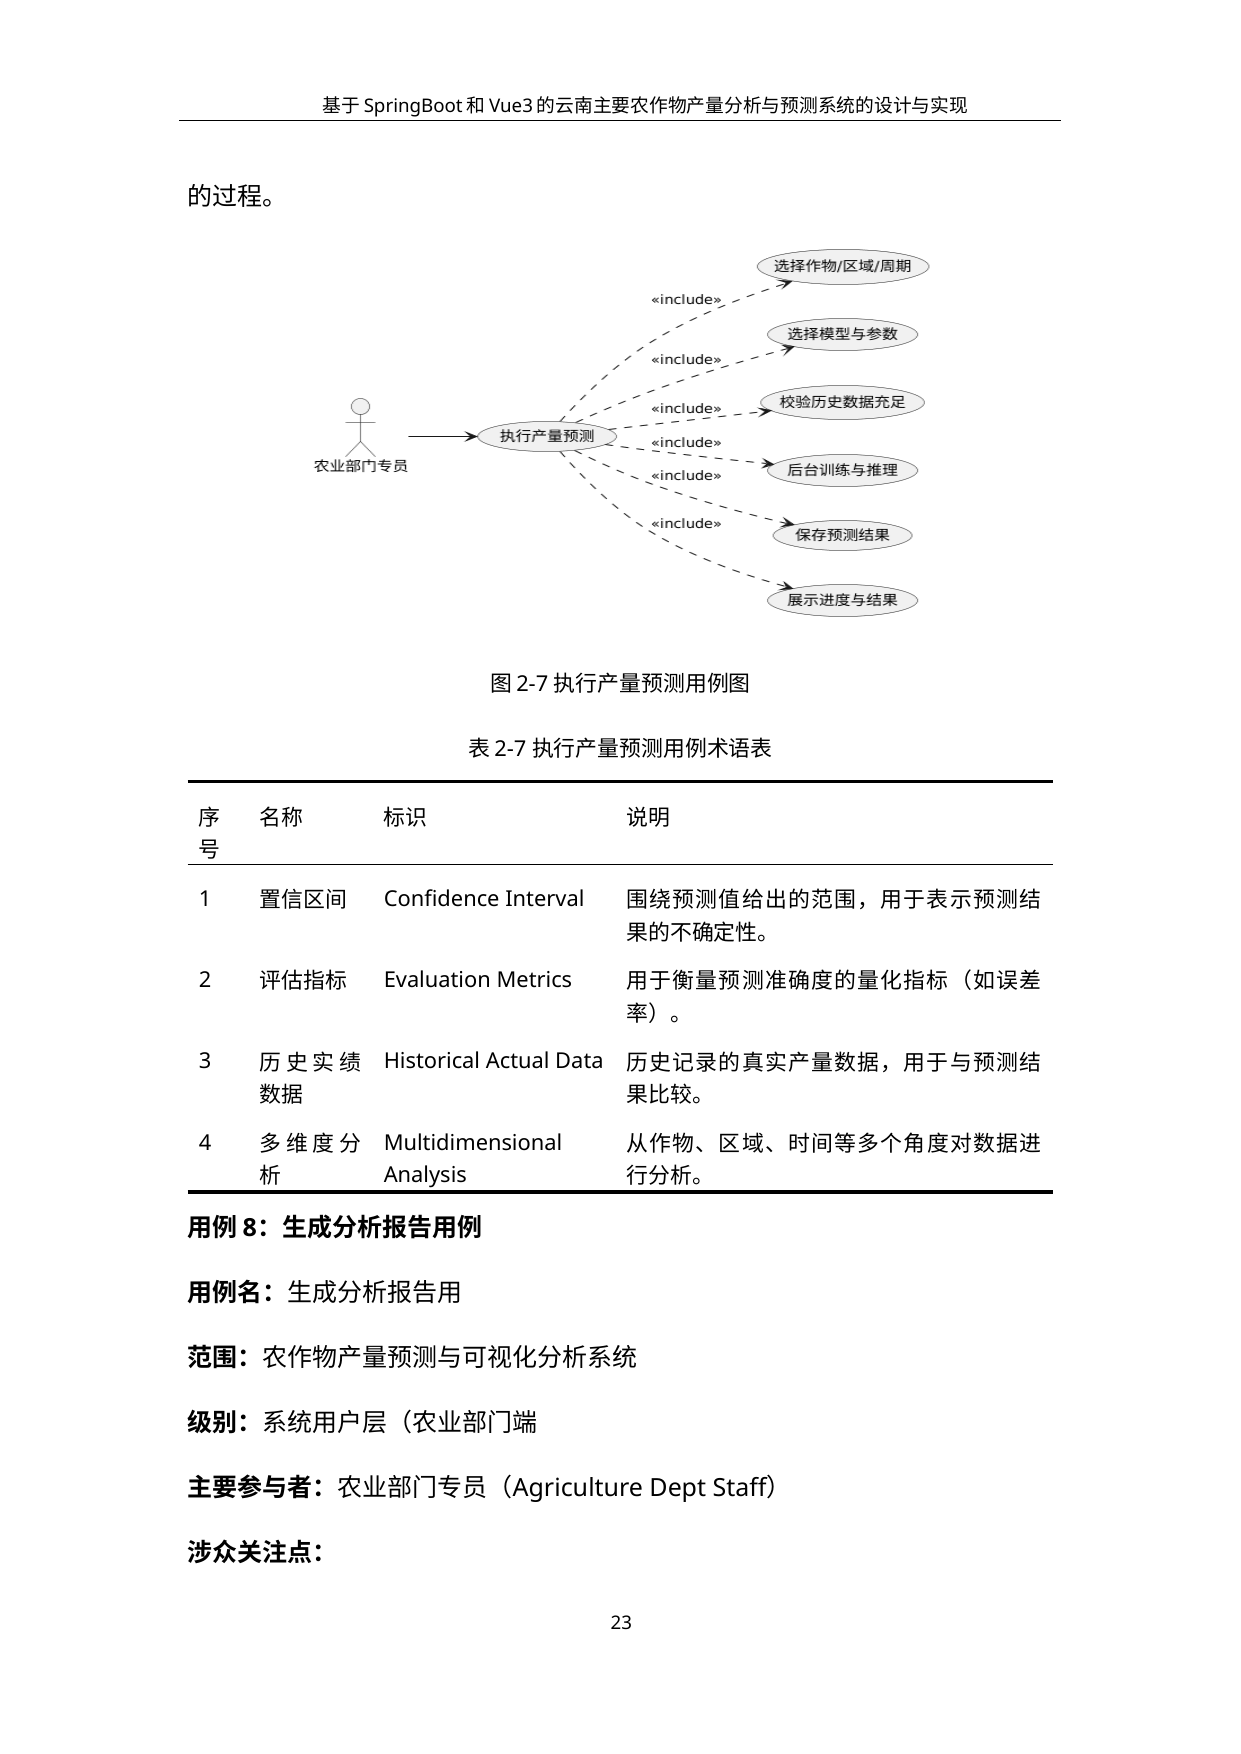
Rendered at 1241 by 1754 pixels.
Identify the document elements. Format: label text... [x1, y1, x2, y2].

text 表2-7 执行产量预测用例术语表 [187, 731, 1053, 764]
table_cell 历史实绩数据 [248, 1028, 372, 1109]
text 级别：系统用户层（农业部门端 [187, 1388, 1053, 1453]
text 范围：农作物产量预测与可视化分析系统 [187, 1323, 1053, 1388]
table_cell Multidimensional Analysis [372, 1109, 615, 1190]
text 用例8：生成分析报告用例 [187, 1193, 1053, 1258]
table_cell 用于衡量预测准确度的量化指标（如误差率）。 [615, 947, 1053, 1028]
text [187, 162, 1053, 227]
table_cell Evaluation Metrics [372, 947, 615, 1028]
table_cell 置信区间 [248, 865, 372, 947]
text 主要参与者：农业部门专员（Agriculture Dept Staff） [187, 1453, 1053, 1518]
table_cell 多维度分析 [248, 1109, 372, 1190]
table_cell 2 [188, 947, 248, 1028]
table_header 序号 [188, 783, 248, 864]
table_cell 评估指标 [248, 947, 372, 1028]
text 用例名：生成分析报告用 [187, 1258, 1053, 1323]
picture [307, 243, 934, 621]
table_header 名称 [248, 783, 372, 864]
table_cell 围绕预测值给出的范围，用于表示预测结果的不确定性。 [615, 865, 1053, 947]
table_header 说明 [615, 783, 1053, 864]
table_cell Confidence Interval [372, 865, 615, 947]
table_cell 1 [188, 865, 248, 947]
text 涉众关注点： [187, 1518, 1053, 1583]
table_cell 从作物、区域、时间等多个角度对数据进行分析。 [615, 1109, 1053, 1190]
text 图2-7 执行产量预测用例图 [187, 666, 1053, 699]
table_cell 3 [188, 1028, 248, 1109]
table_cell 历史记录的真实产量数据，用于与预测结果比较。 [615, 1028, 1053, 1109]
table_cell Historical Actual Data [372, 1028, 615, 1109]
table_cell 4 [188, 1109, 248, 1190]
table_header 标识 [372, 783, 615, 864]
